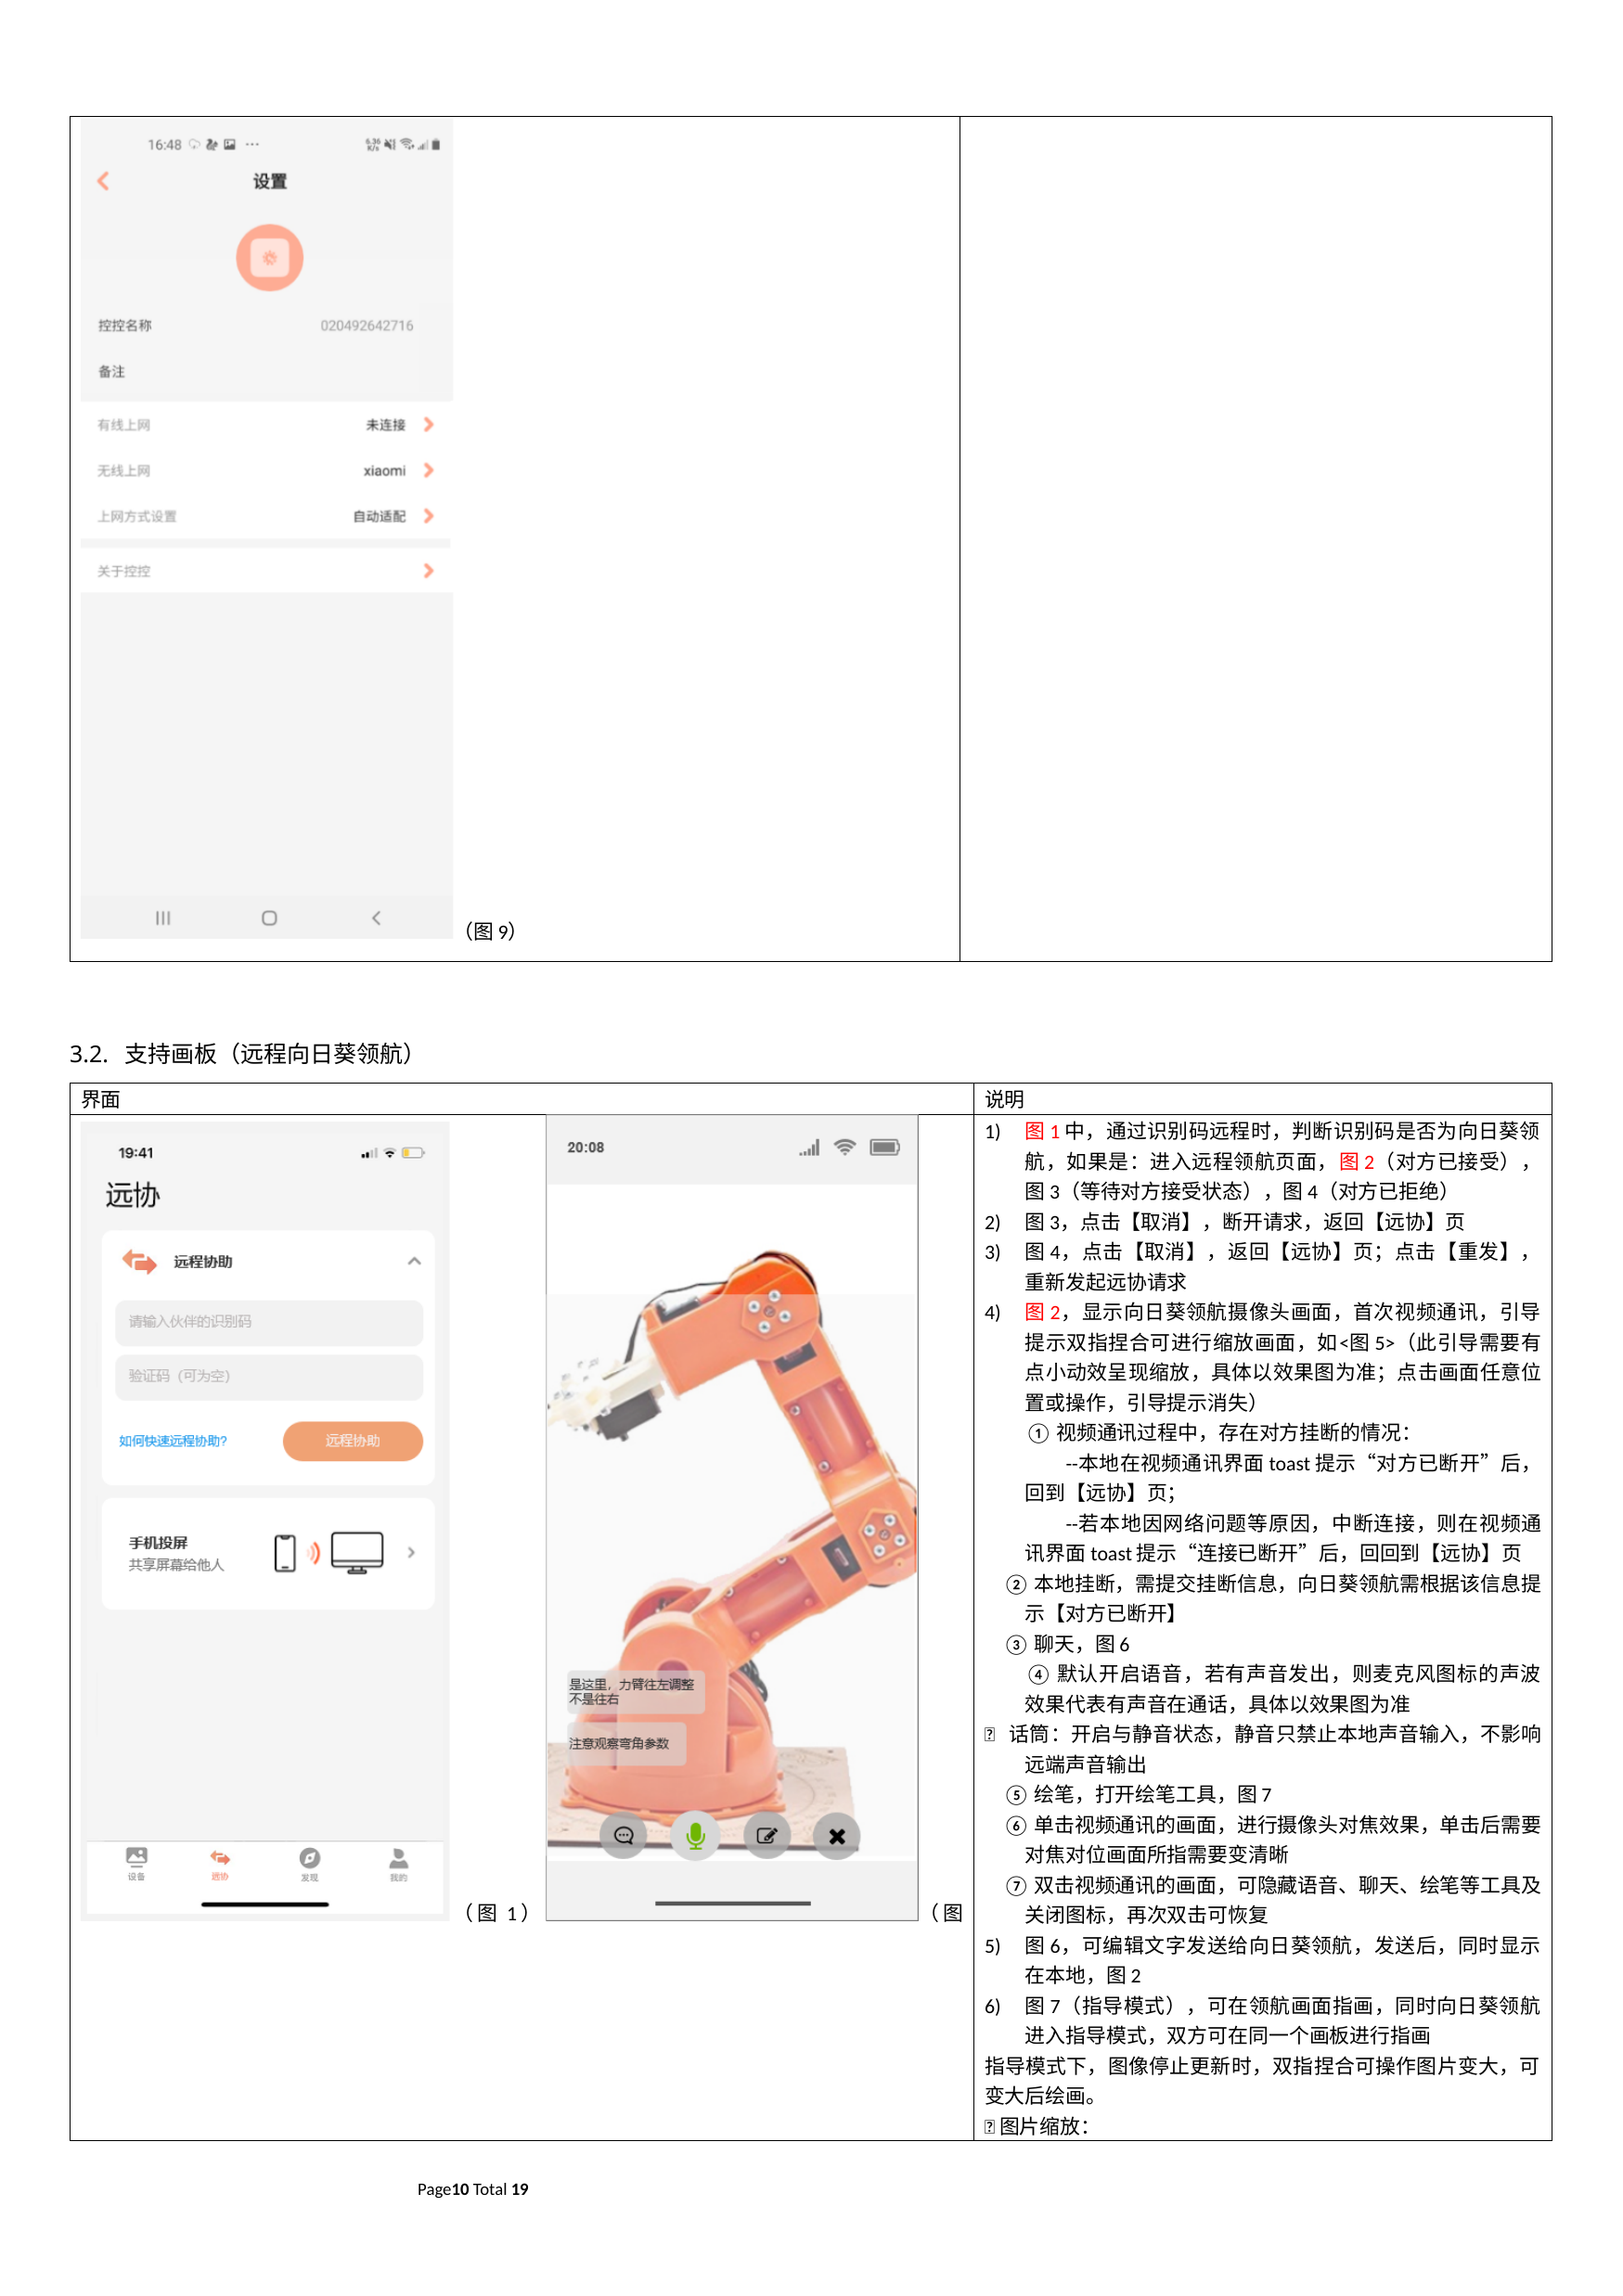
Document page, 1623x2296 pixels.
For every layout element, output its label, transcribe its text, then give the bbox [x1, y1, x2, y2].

picture [546, 1114, 919, 1921]
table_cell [960, 117, 1552, 961]
picture [80, 117, 454, 939]
picture [80, 1122, 454, 1921]
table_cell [71, 117, 960, 961]
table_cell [71, 1115, 973, 2140]
table_header 界面 [71, 1084, 973, 1114]
table_header 说明 [974, 1084, 1552, 1114]
subtitle 支持画板（远程向日葵领航） [70, 1022, 1552, 1083]
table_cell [974, 1115, 1552, 2140]
